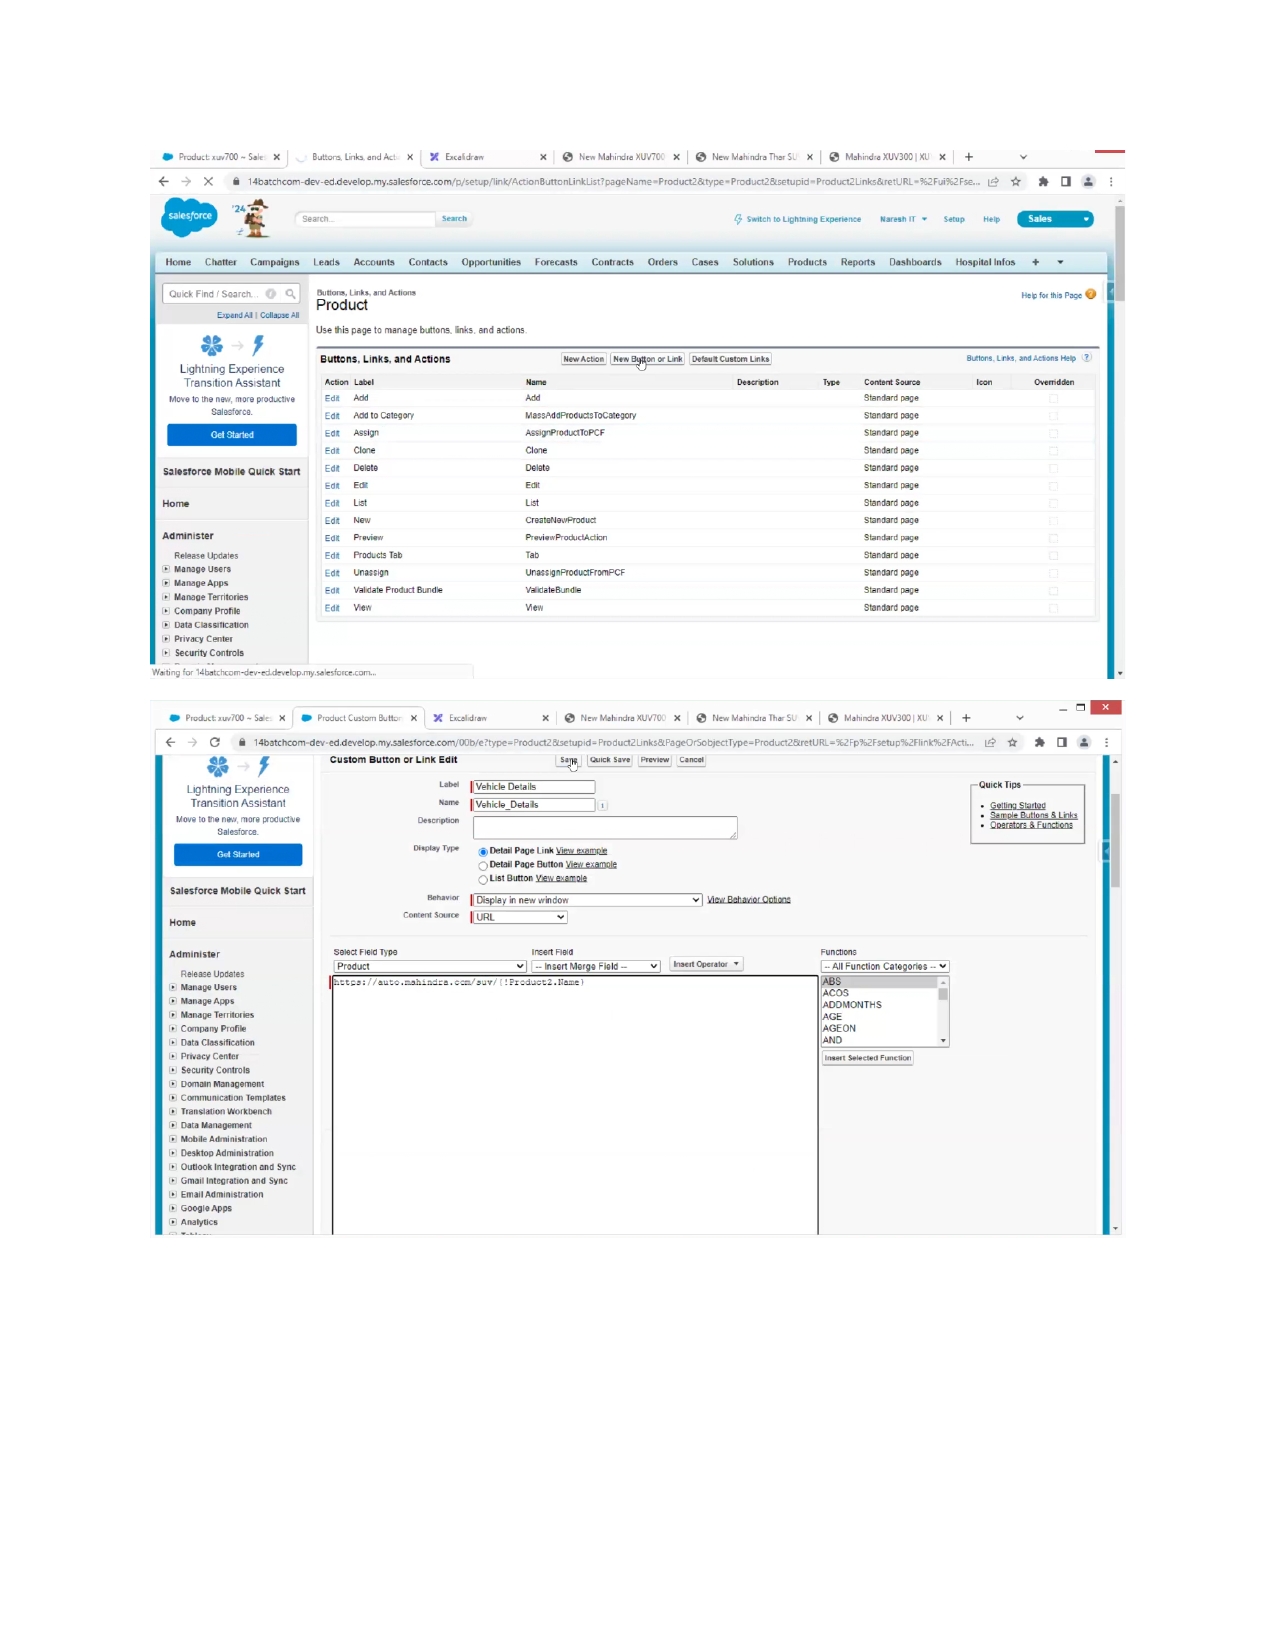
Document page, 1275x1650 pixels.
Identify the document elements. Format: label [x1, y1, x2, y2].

picture [150, 150, 1125, 679]
picture [150, 700, 1125, 1238]
